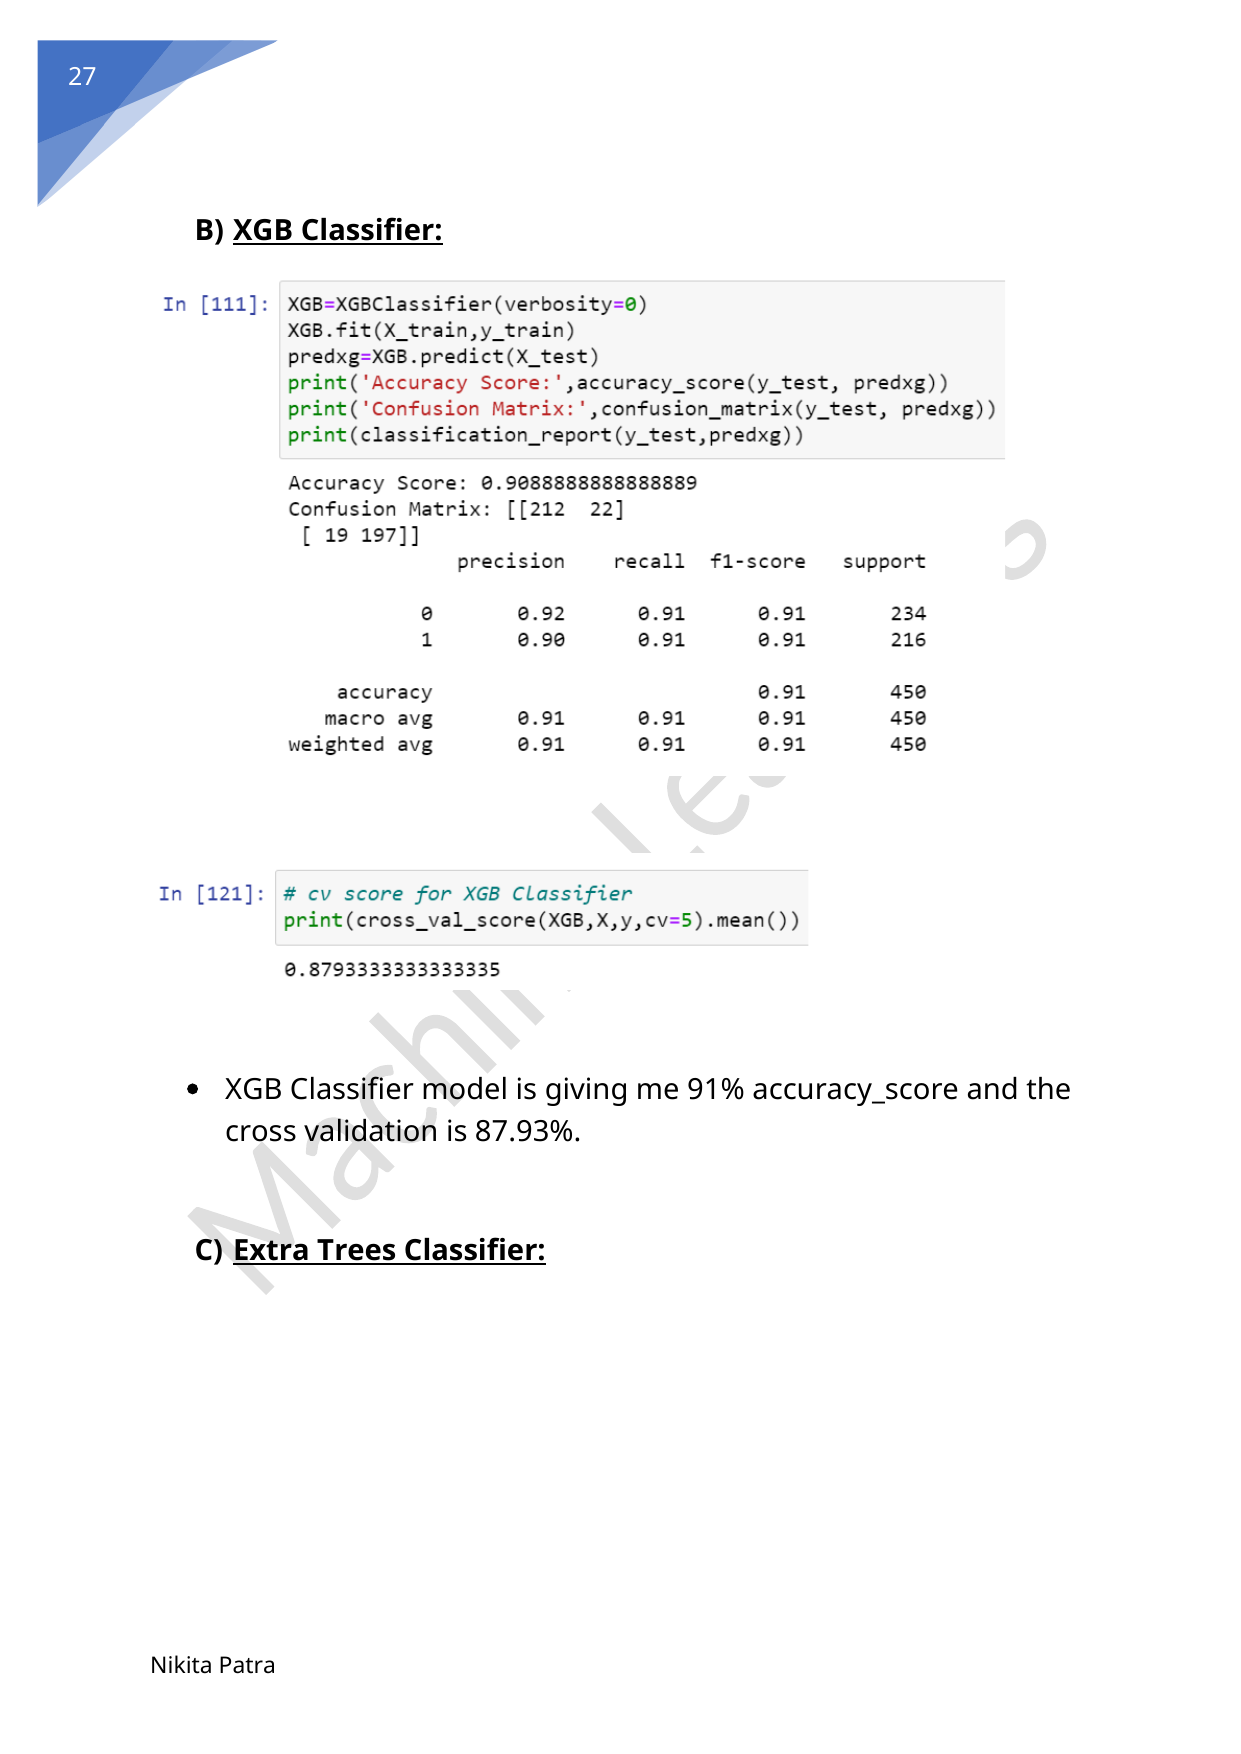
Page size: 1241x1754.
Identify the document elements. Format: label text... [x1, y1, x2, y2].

list XGB Classifier: [194, 209, 1090, 249]
picture [37, 40, 279, 209]
list Extra Trees Classifier: [194, 1230, 1090, 1269]
picture [150, 853, 809, 990]
picture [150, 268, 1006, 776]
list XGB Classifier model is giving me 91% accuracy_score and the cross validation is 87.93%. [187, 1068, 1090, 1150]
